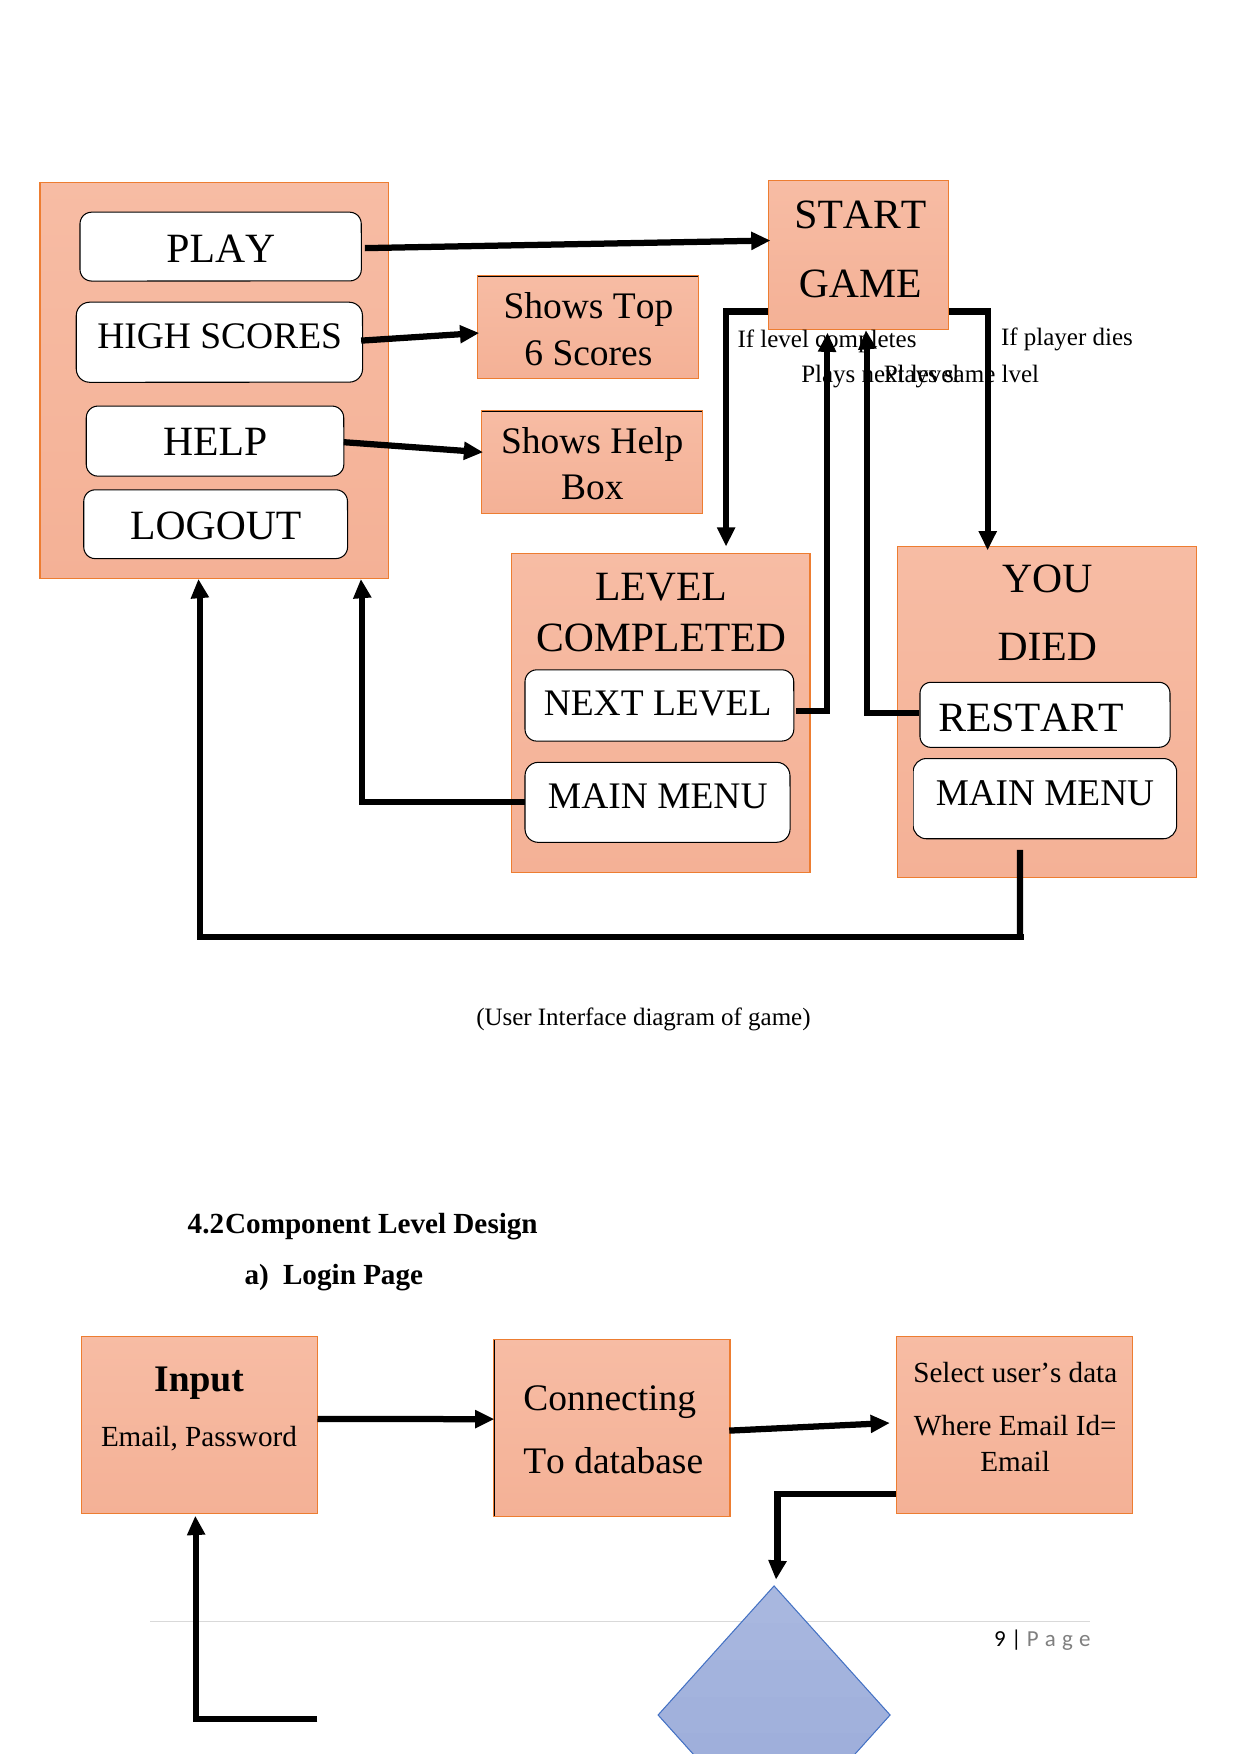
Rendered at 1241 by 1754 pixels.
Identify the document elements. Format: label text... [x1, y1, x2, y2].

list Component Level Design [187, 1207, 1090, 1240]
list Login Page [244, 1257, 1090, 1290]
